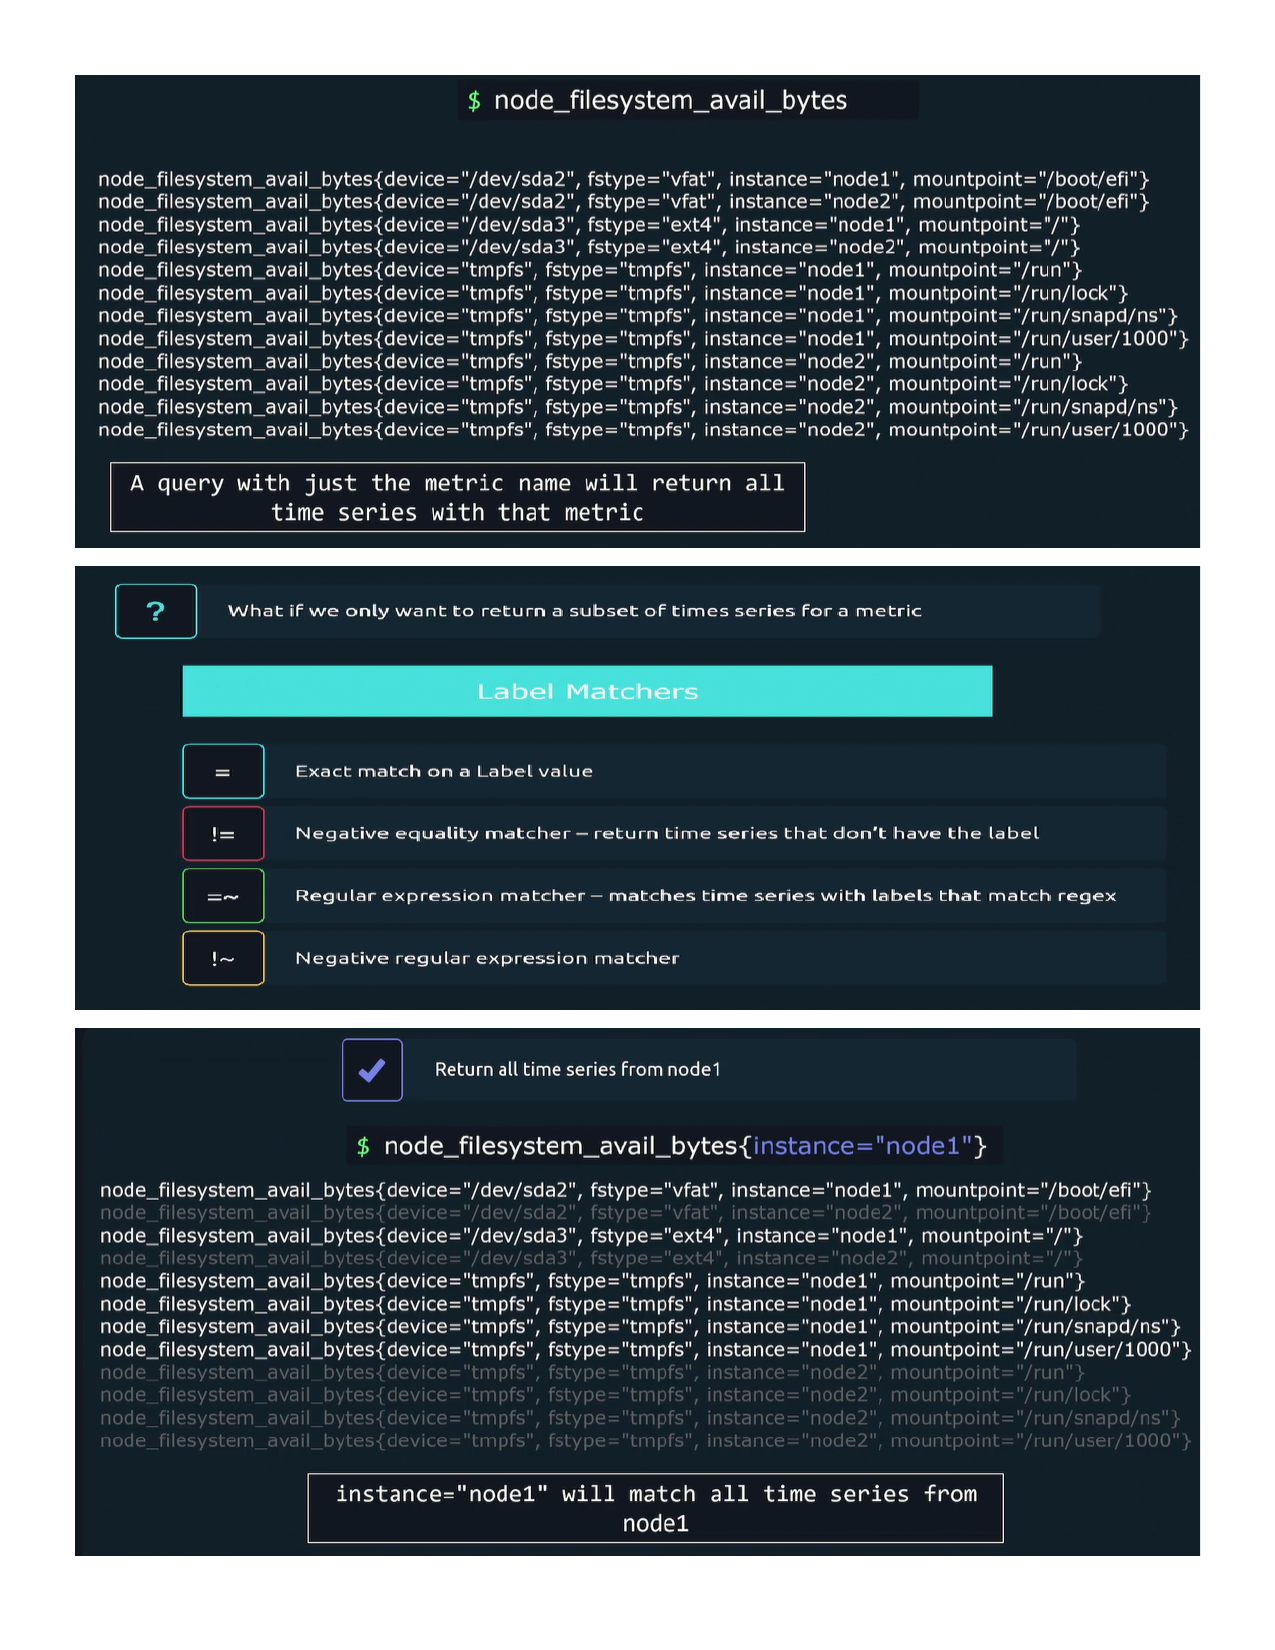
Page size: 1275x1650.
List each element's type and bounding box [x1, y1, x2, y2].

picture [75, 566, 1200, 1010]
picture [75, 75, 1200, 548]
picture [75, 1028, 1200, 1556]
